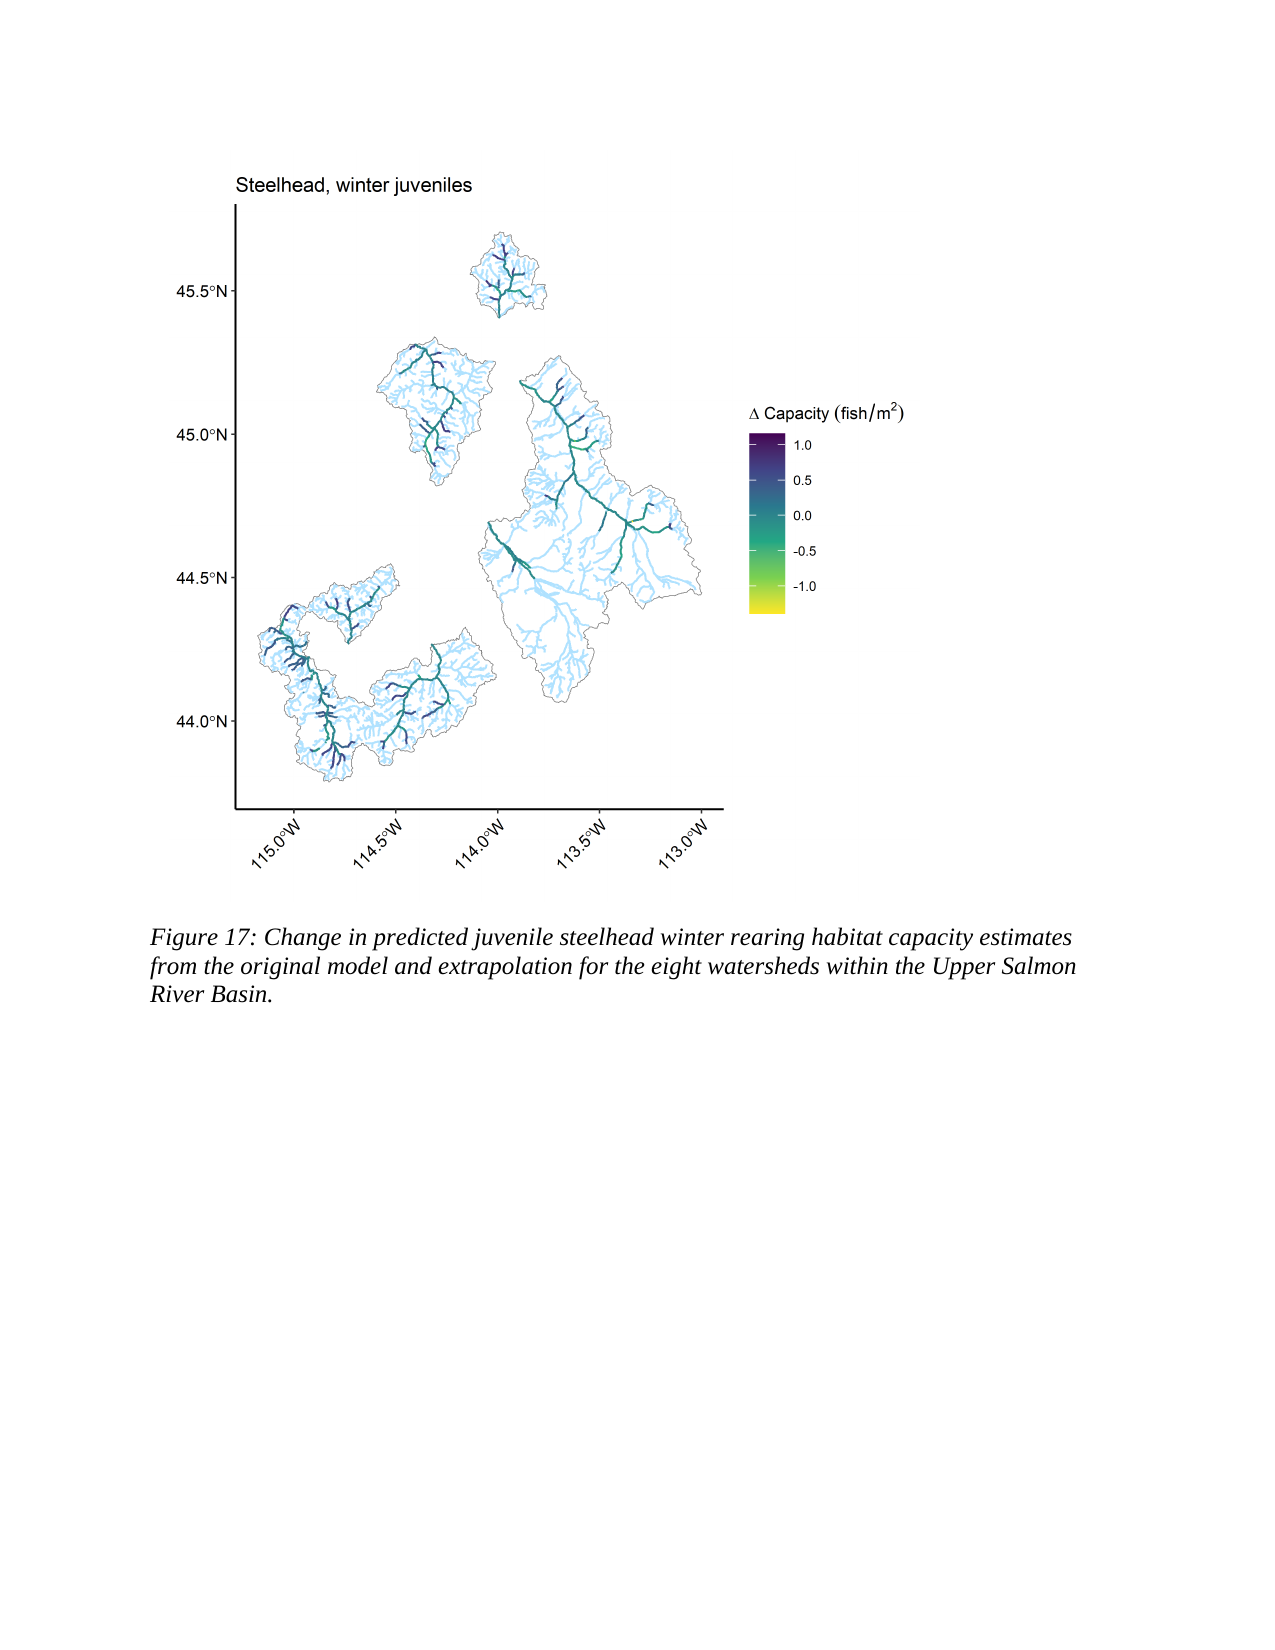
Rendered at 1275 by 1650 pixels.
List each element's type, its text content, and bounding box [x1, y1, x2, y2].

picture [168, 150, 920, 902]
text Figure 17: Change in predicted juvenile steelhead winter rearing habitat capacity estimates from the original model and extrapolation for the eight watersheds within the Upper Salmon River Basin. [150, 922, 1125, 1008]
